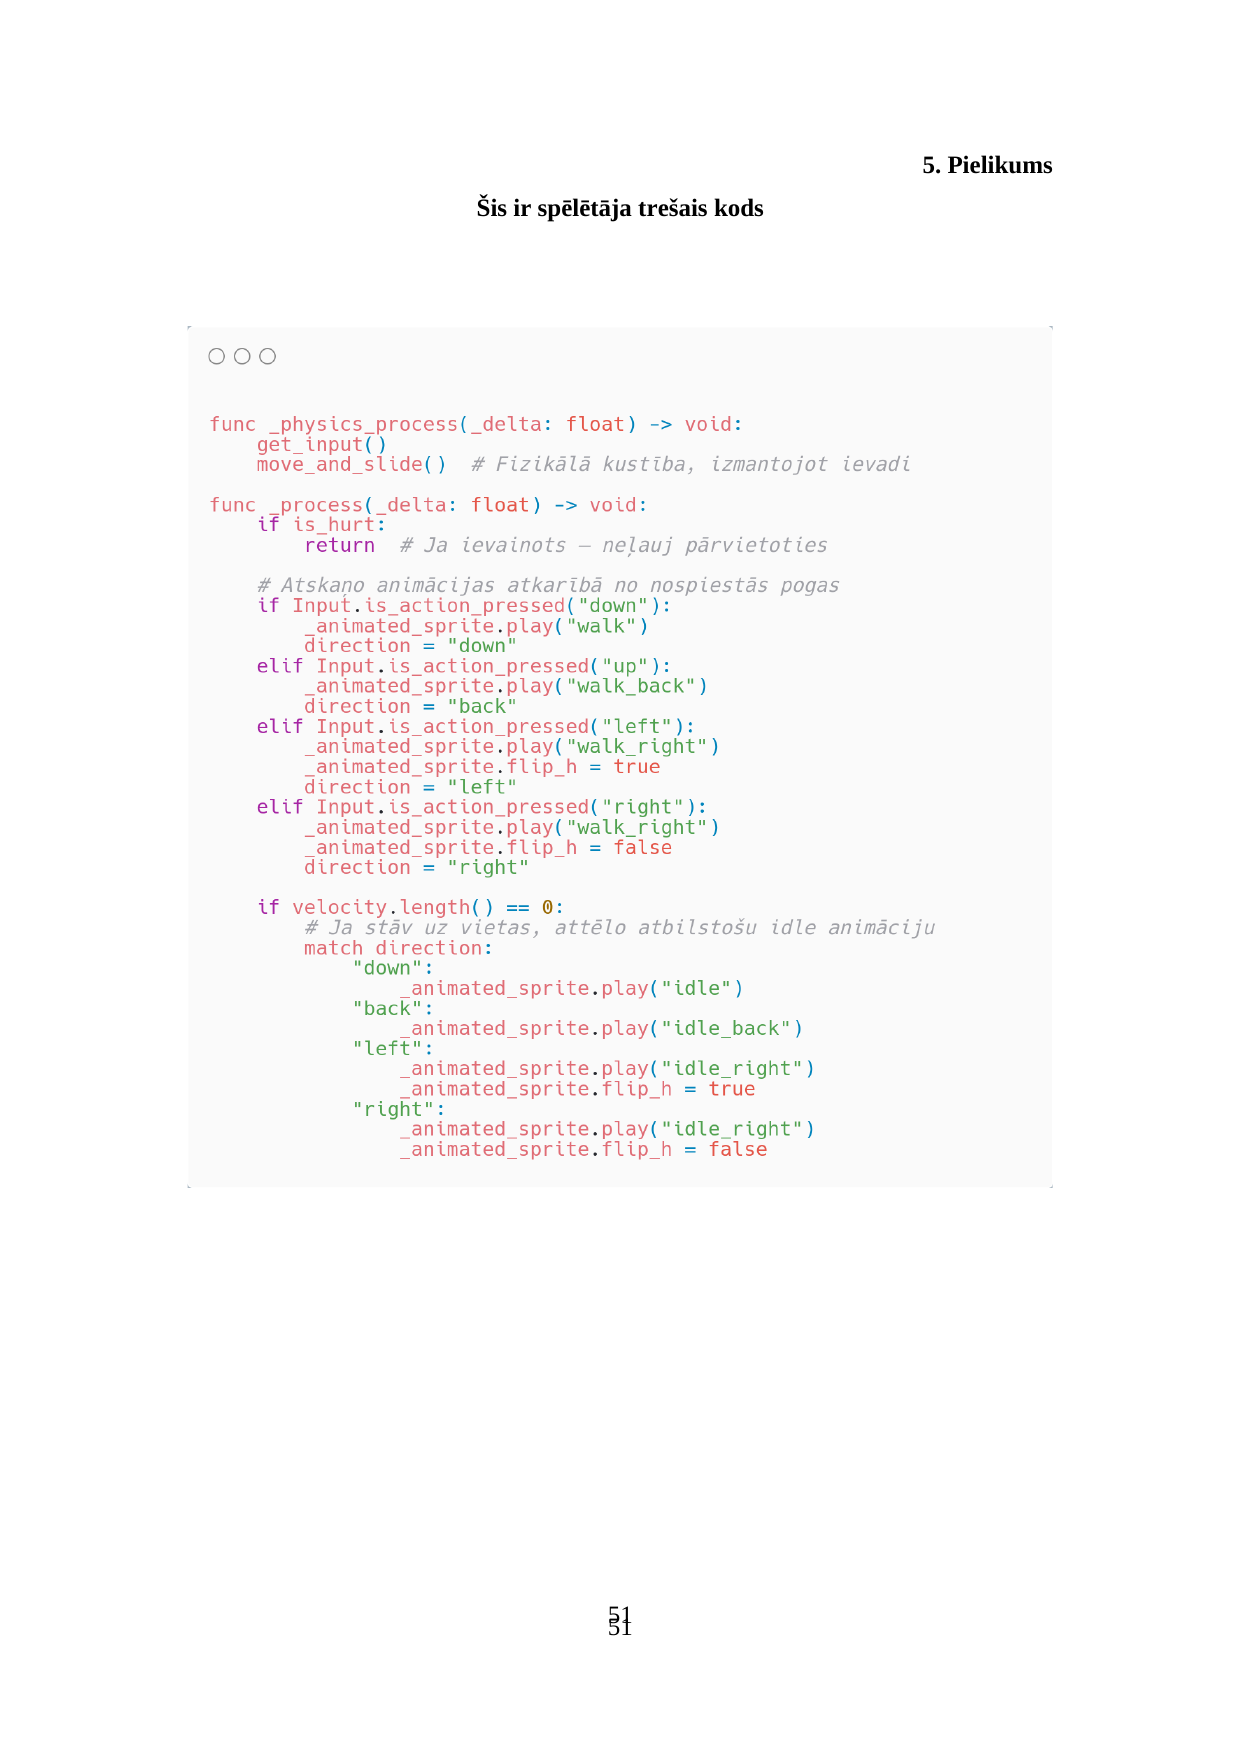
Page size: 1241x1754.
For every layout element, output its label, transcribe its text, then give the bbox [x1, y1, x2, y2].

text Šis ir spēlētāja trešais kods [187, 193, 1053, 222]
picture [187, 326, 1053, 1188]
text 5. Pielikums [187, 150, 1053, 179]
